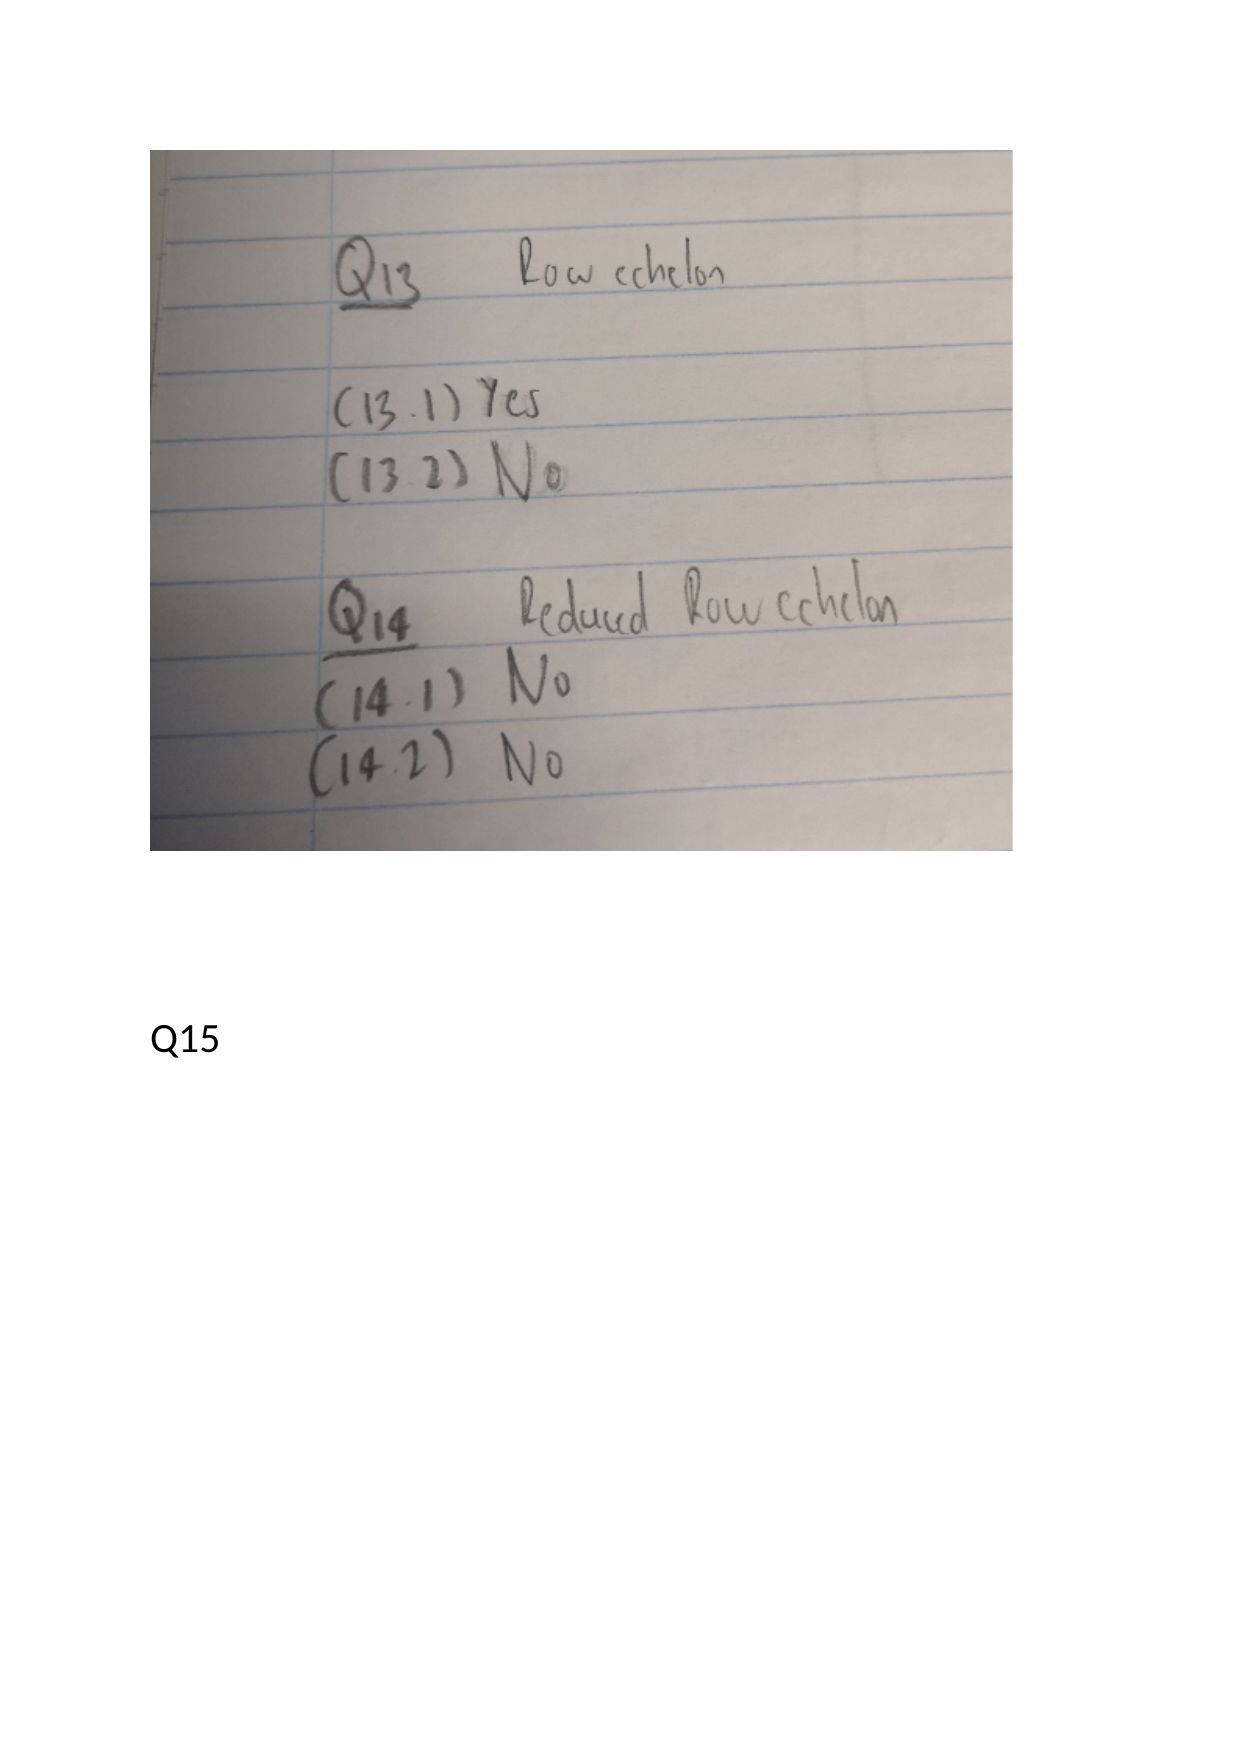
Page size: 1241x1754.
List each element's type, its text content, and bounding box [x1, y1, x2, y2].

text Q15 [150, 1012, 1090, 1063]
picture [150, 150, 1013, 851]
